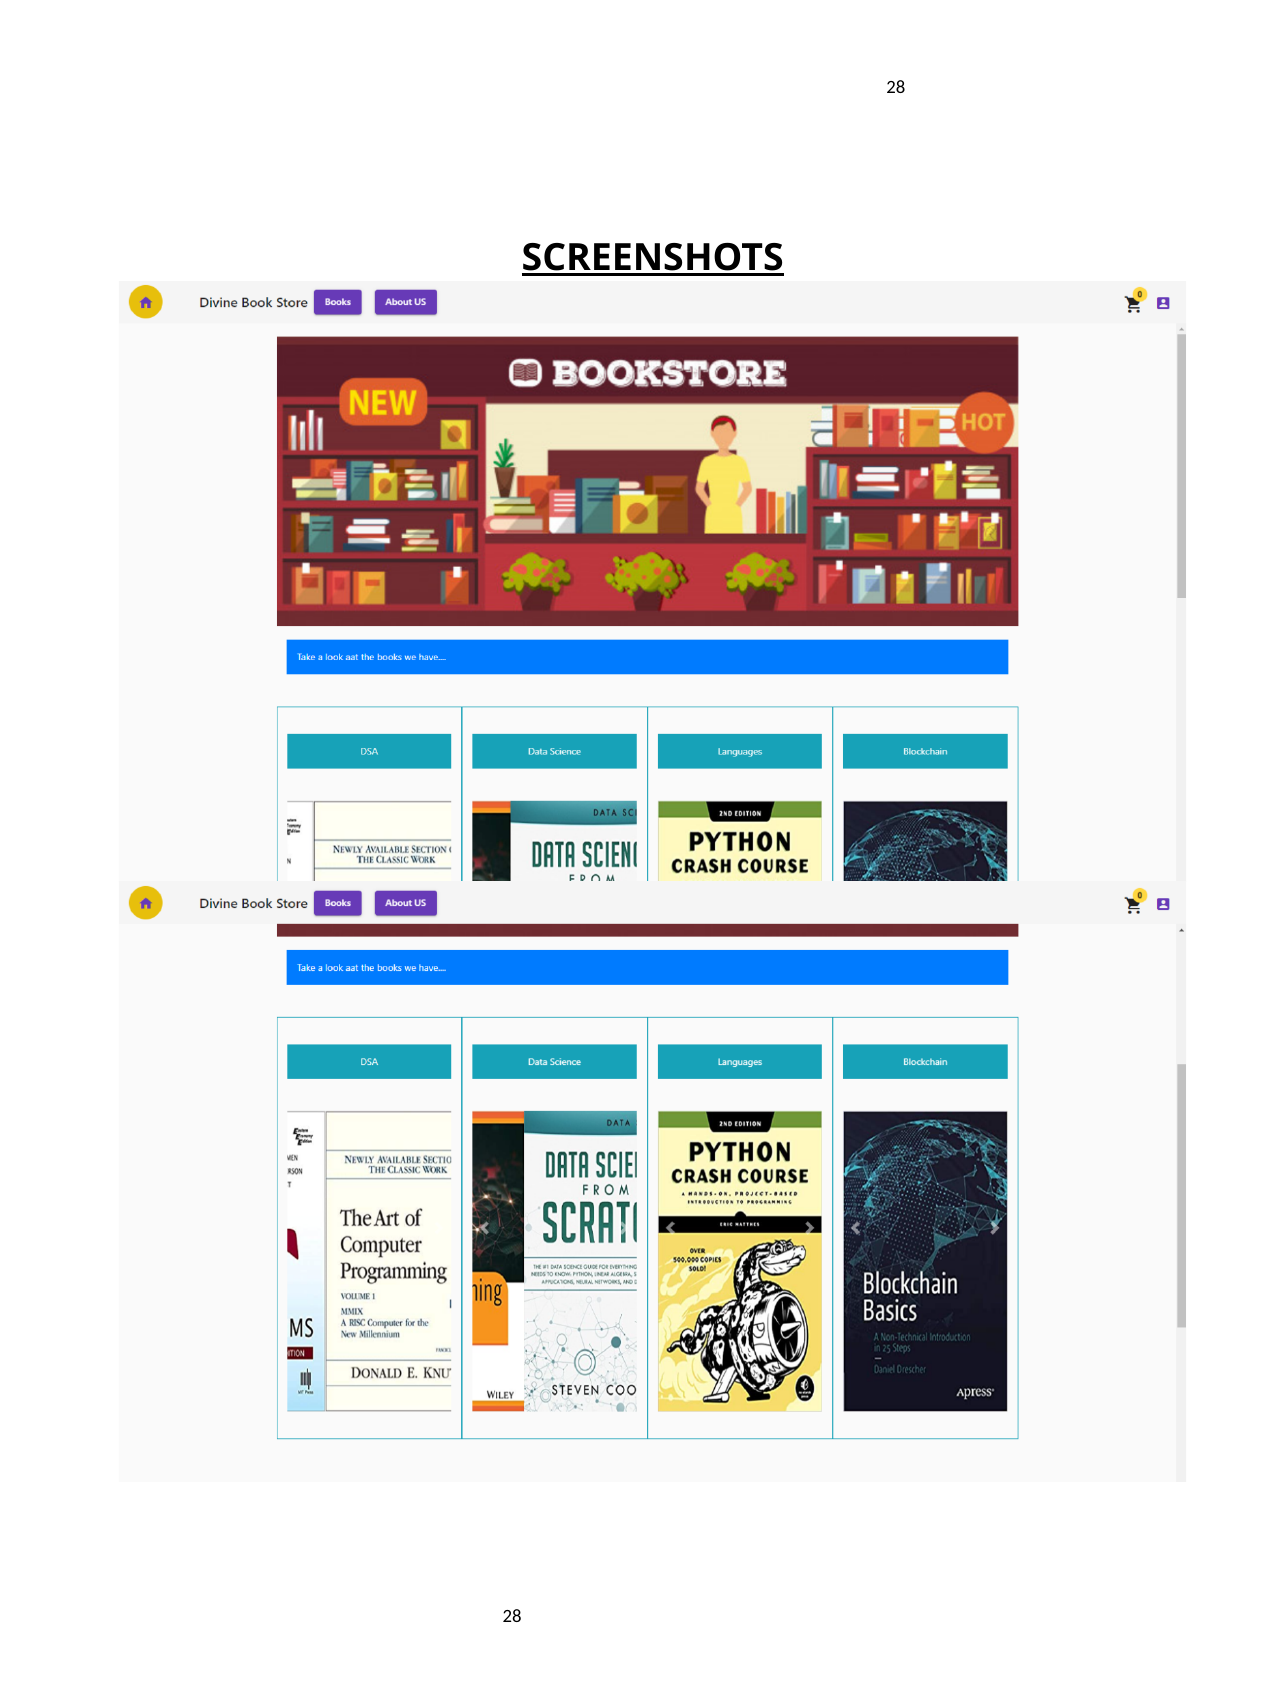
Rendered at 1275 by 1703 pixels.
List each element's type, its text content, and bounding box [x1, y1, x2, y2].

list SCREENSHOTS [119, 230, 1186, 281]
picture [118, 281, 1187, 1482]
